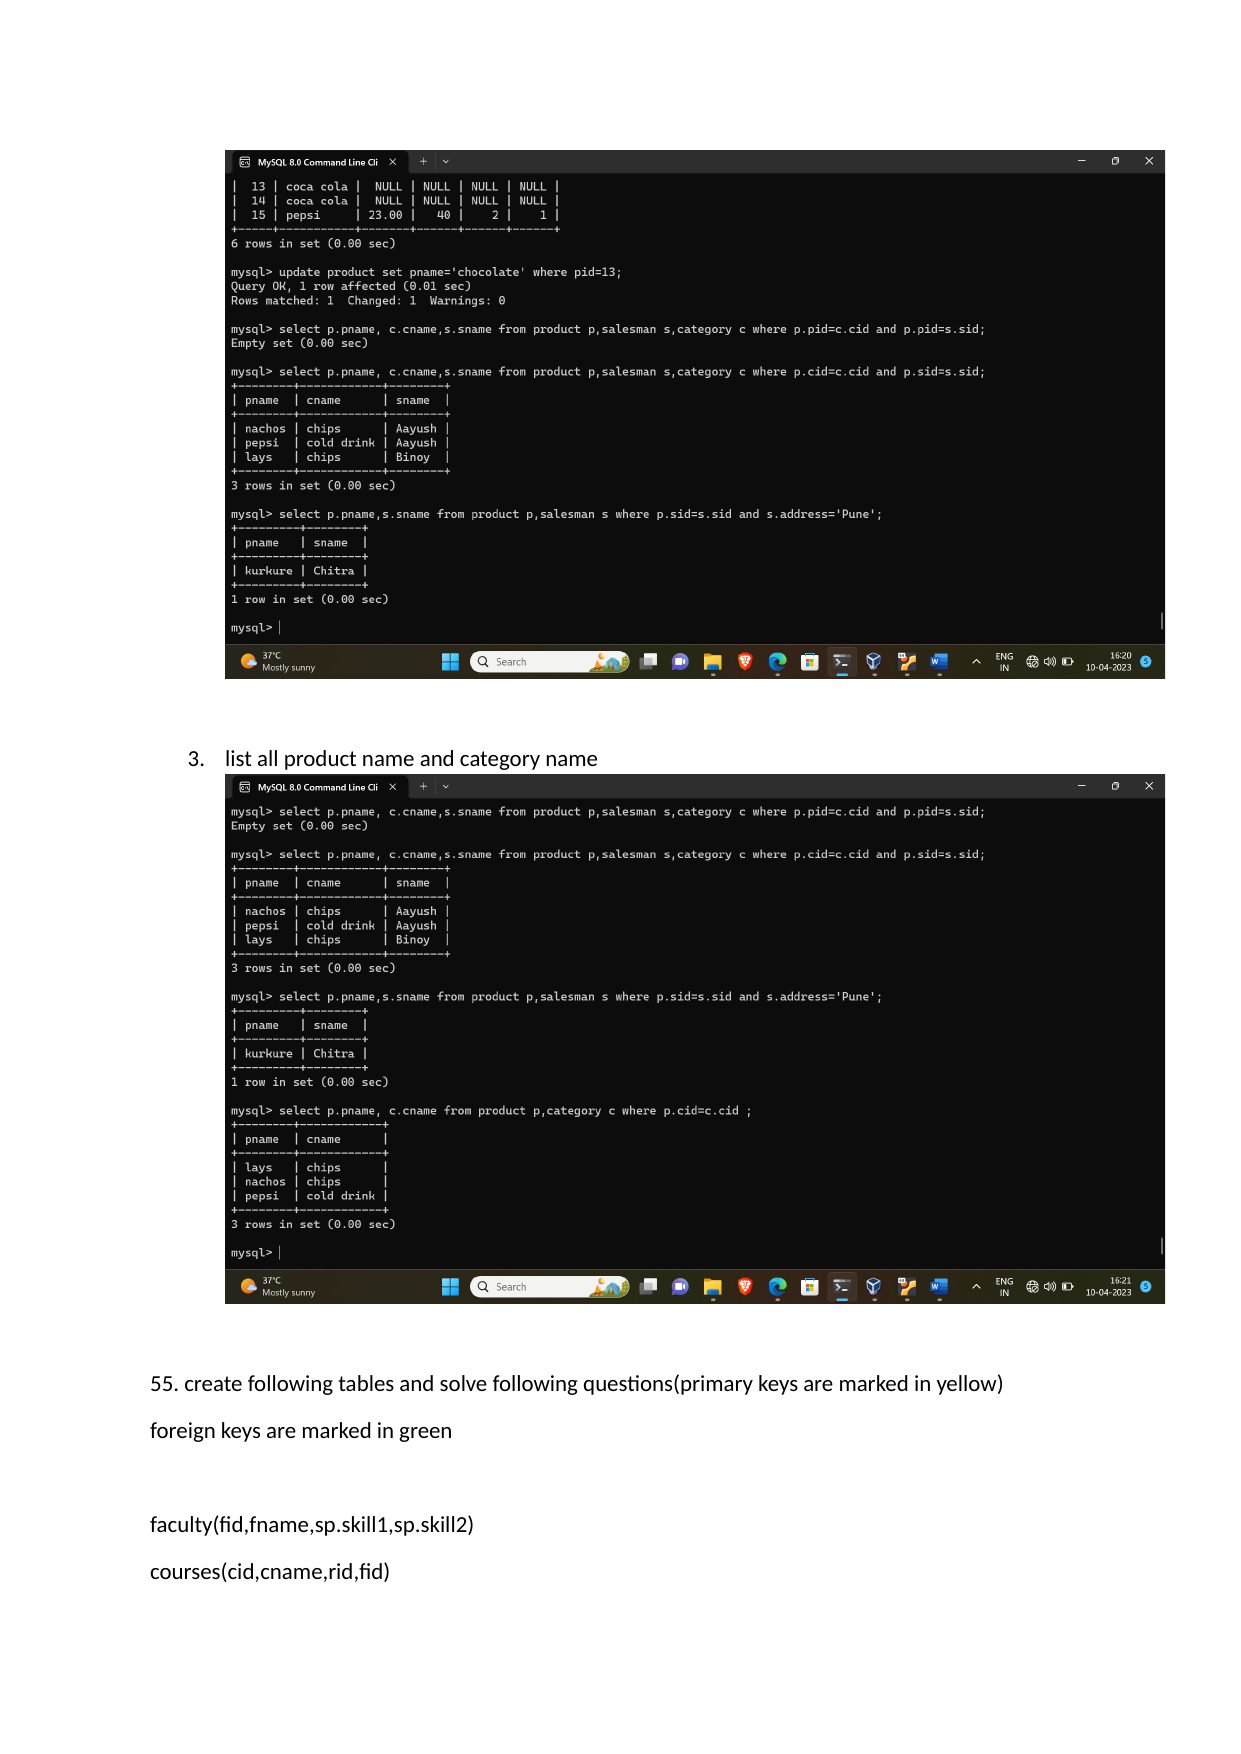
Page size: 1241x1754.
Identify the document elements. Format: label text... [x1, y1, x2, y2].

text courses(cid,cname,rid,fid) [150, 1557, 1090, 1585]
list list all product name and category name [187, 744, 1090, 773]
text 55. create following tables and solve following questions(primary keys are marked in yellow) [150, 1369, 1090, 1397]
text foreign keys are marked in green [150, 1416, 1090, 1444]
picture [225, 774, 1166, 1304]
picture [225, 150, 1166, 679]
text faculty(fid,fname,sp.skill1,sp.skill2) [150, 1510, 1090, 1538]
